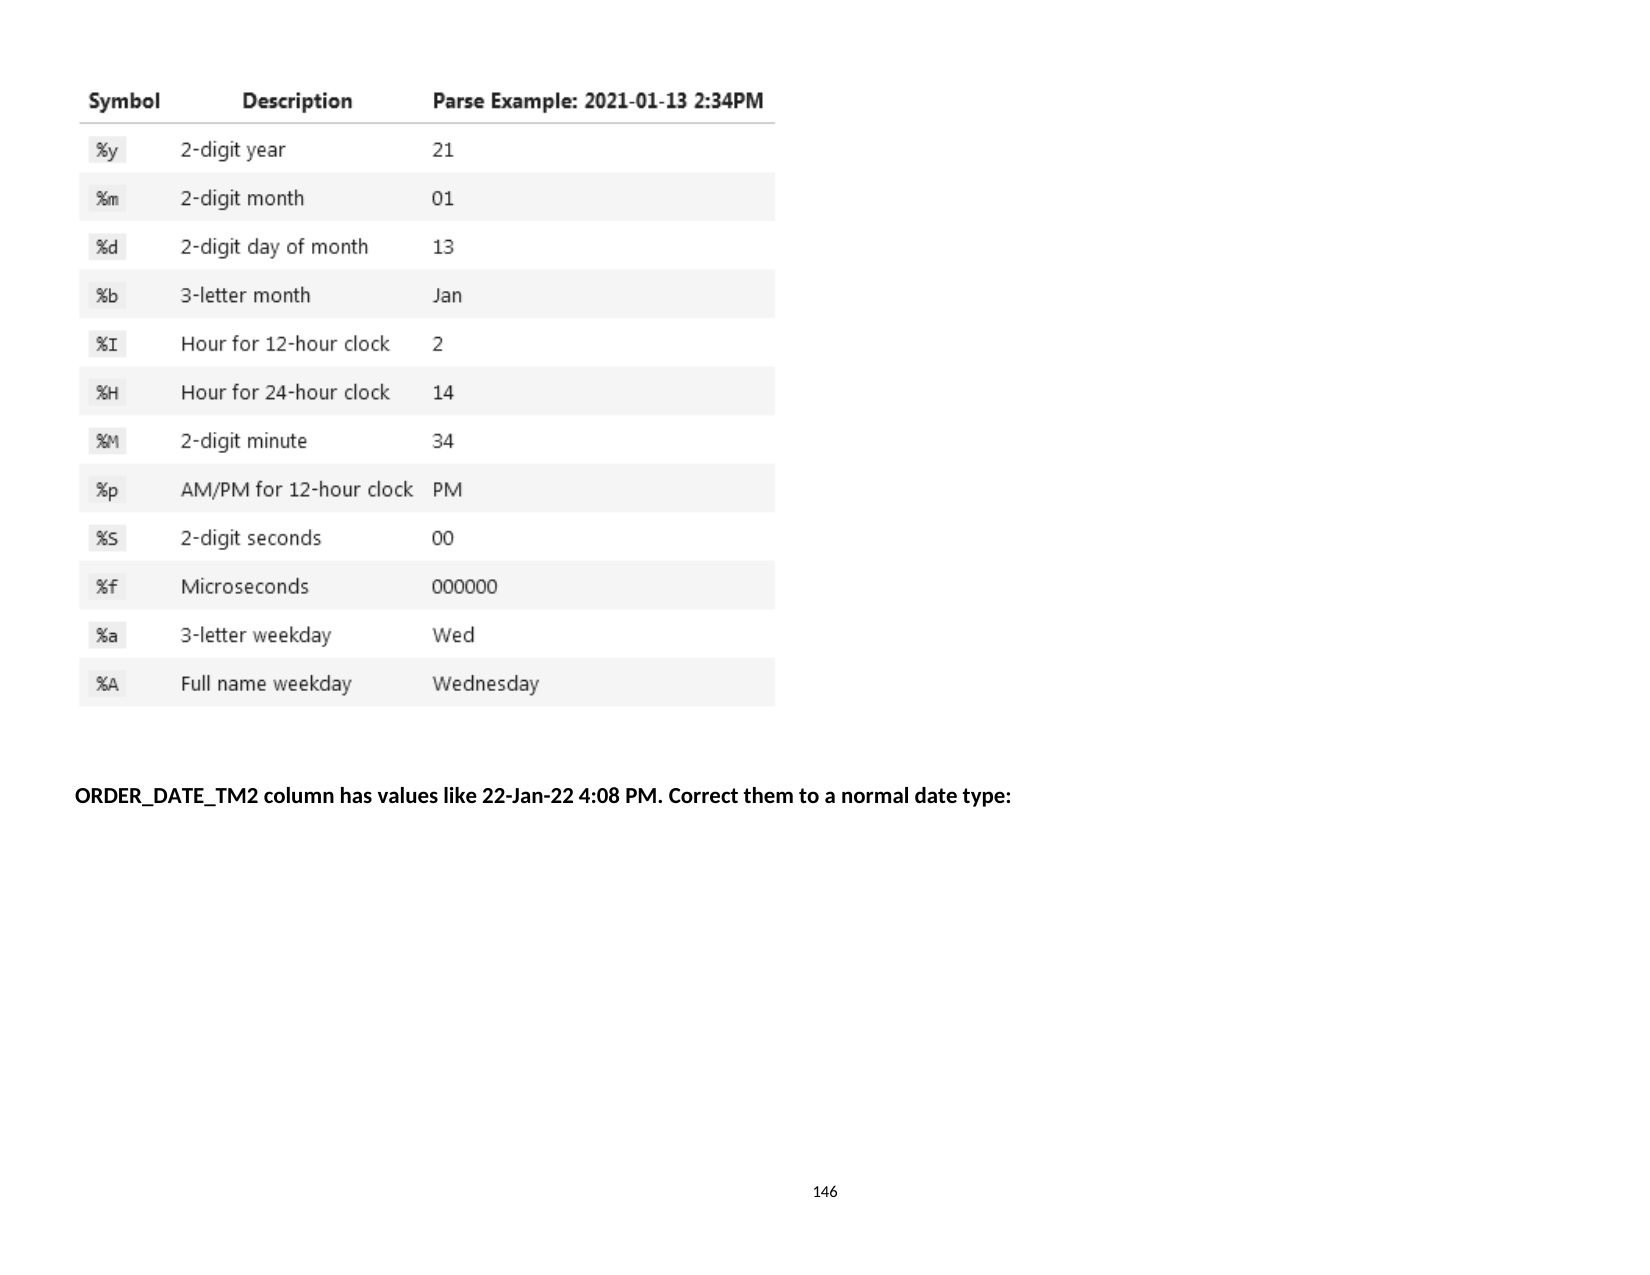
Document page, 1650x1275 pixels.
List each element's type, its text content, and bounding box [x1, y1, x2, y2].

picture [75, 75, 794, 716]
text ORDER_DATE_TM2 column has values like 22-Jan-22 4:08 PM. Correct them to a normal date type: [75, 781, 1575, 809]
